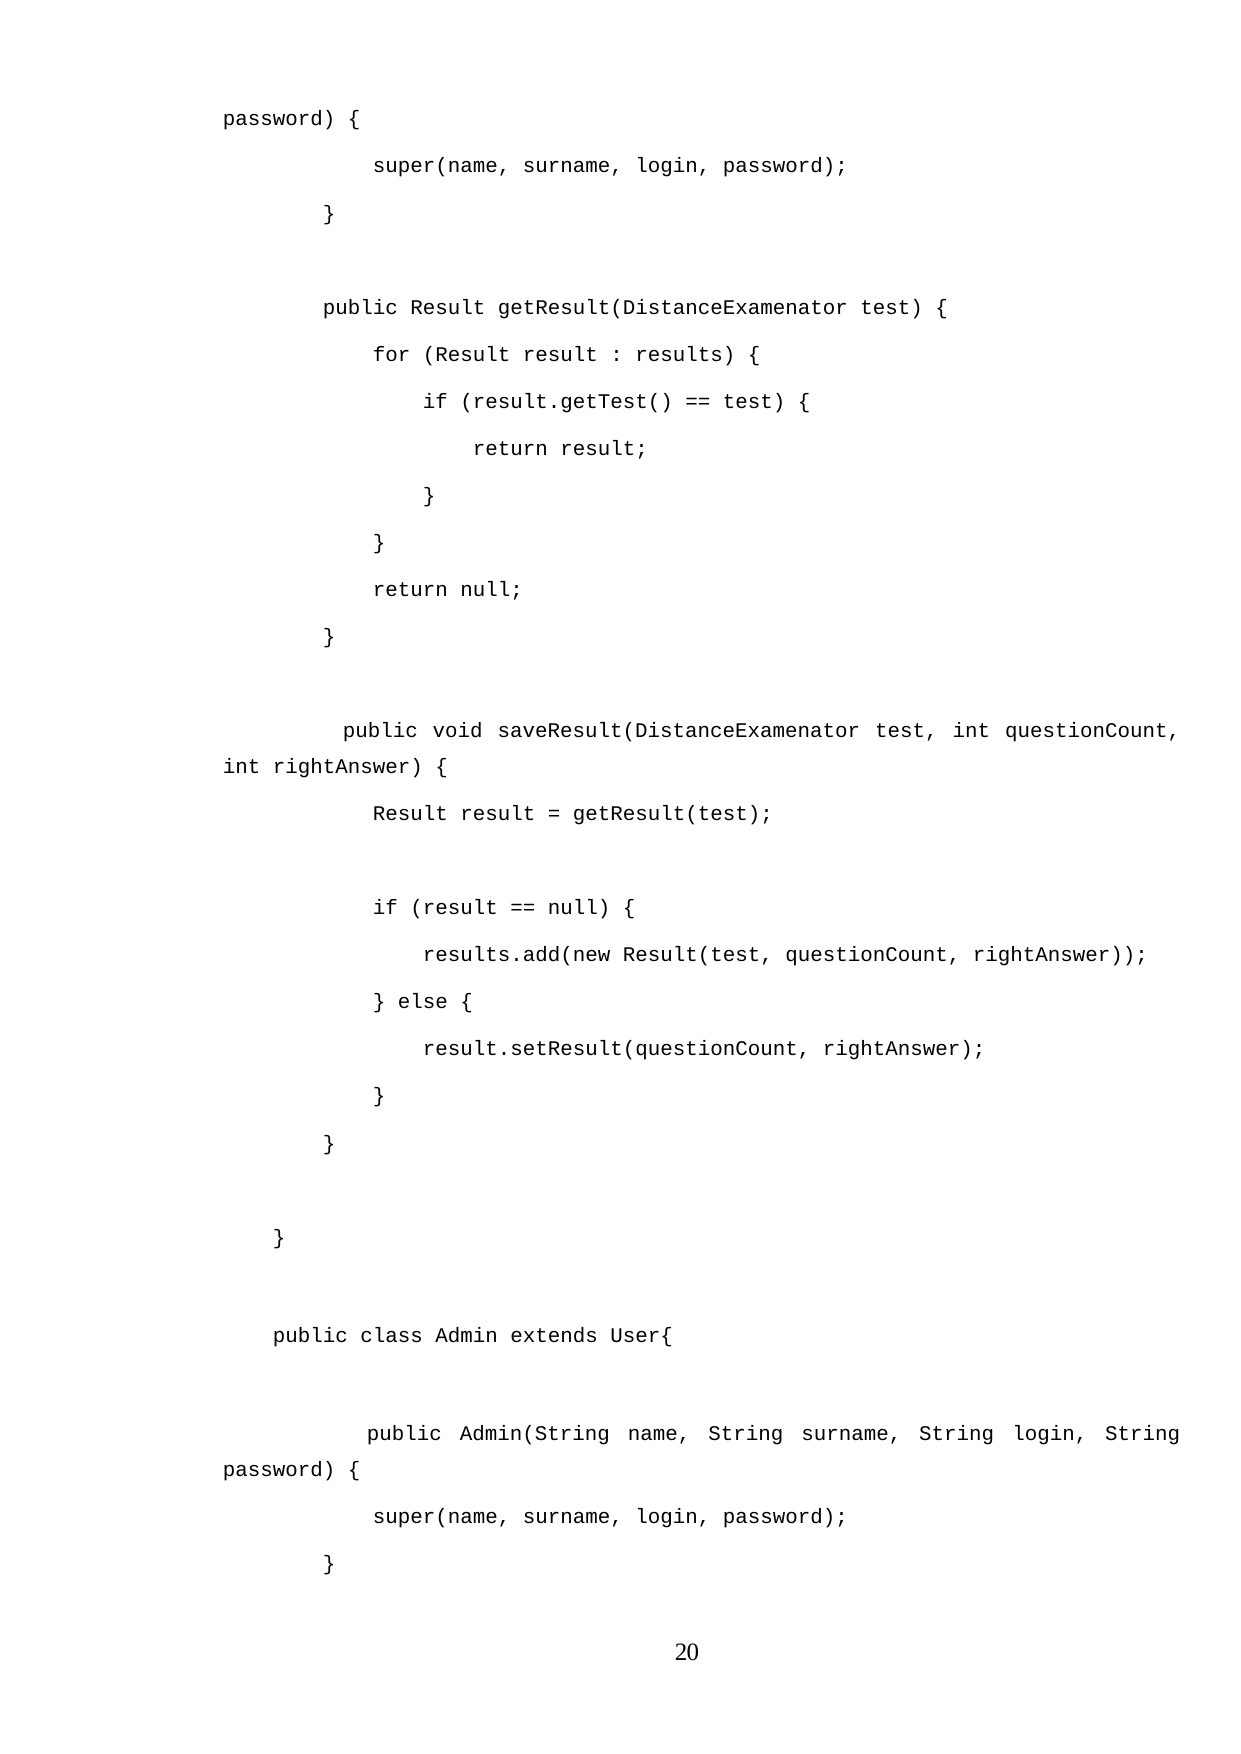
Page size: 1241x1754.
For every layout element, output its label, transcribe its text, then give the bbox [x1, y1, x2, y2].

text } [223, 1085, 1181, 1109]
text } [223, 626, 1181, 650]
text } [223, 485, 1181, 509]
text public void saveResult(DistanceExamenator test, int questionCount, int rightAnswer) { [223, 720, 1181, 779]
text if (result.getTest() == test) { [223, 391, 1181, 414]
text } else { [223, 991, 1181, 1015]
text super(name, surname, login, password); [223, 155, 1181, 179]
text Result result = getResult(test); [223, 803, 1181, 827]
text public class Admin extends User{ [223, 1325, 1181, 1348]
text for (Result result : results) { [223, 344, 1181, 367]
text super(name, surname, login, password); [223, 1506, 1181, 1529]
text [223, 108, 1181, 132]
text return null; [223, 579, 1181, 603]
text } [223, 1132, 1181, 1156]
text return result; [223, 438, 1181, 462]
text } [223, 532, 1181, 556]
text results.add(new Result(test, questionCount, rightAnswer)); [223, 944, 1181, 968]
text public Result getResult(DistanceExamenator test) { [223, 297, 1181, 320]
text if (result == null) { [223, 897, 1181, 921]
text } [223, 1553, 1181, 1576]
text public Admin(String name, String surname, String login, String password) { [223, 1423, 1181, 1482]
text result.setResult(questionCount, rightAnswer); [223, 1038, 1181, 1062]
text } [223, 1227, 1181, 1250]
text } [223, 202, 1181, 226]
